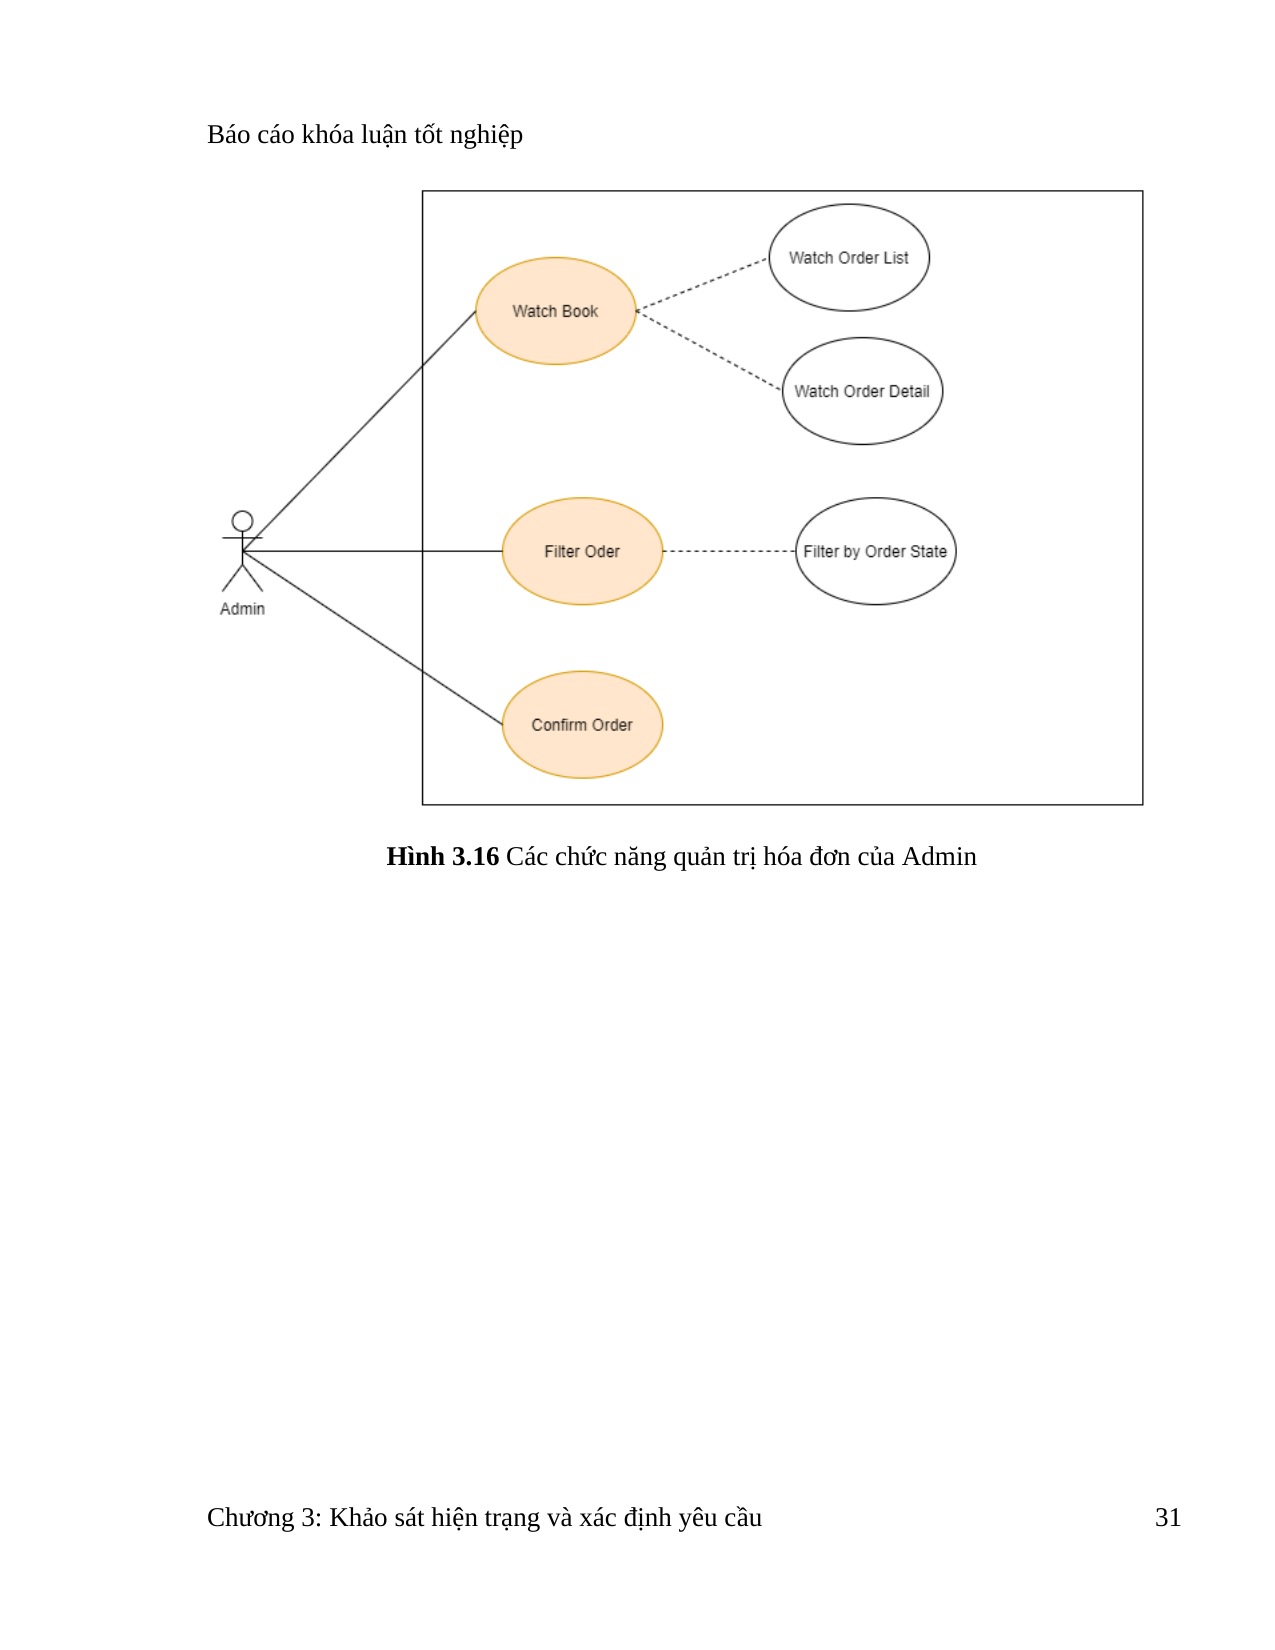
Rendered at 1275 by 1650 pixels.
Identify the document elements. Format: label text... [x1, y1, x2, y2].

picture [206, 177, 1157, 819]
text Hình 3.16 Các chức năng quản trị hóa đơn của Admin [207, 840, 1157, 871]
